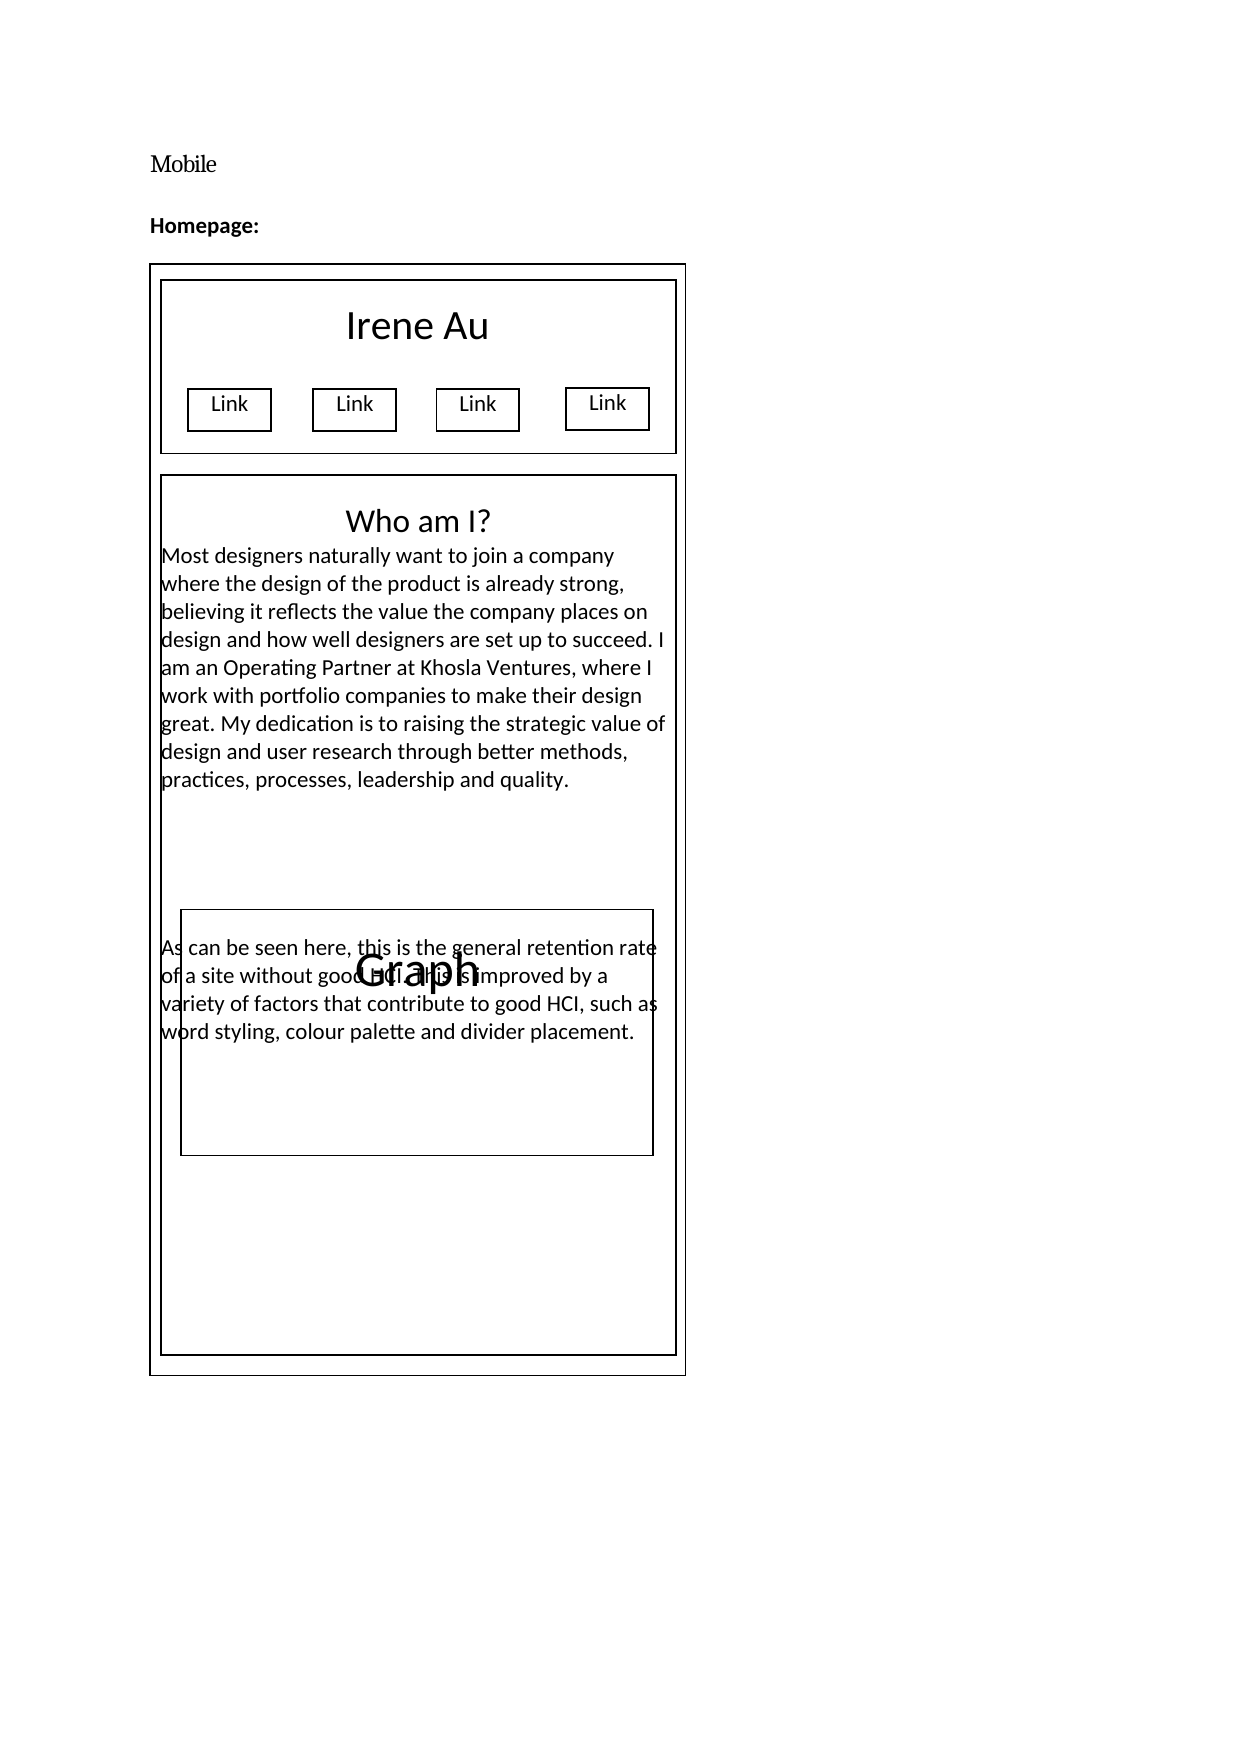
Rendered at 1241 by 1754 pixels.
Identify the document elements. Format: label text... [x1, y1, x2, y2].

text Homepage: [150, 179, 1090, 239]
title Mobile [150, 150, 1090, 179]
